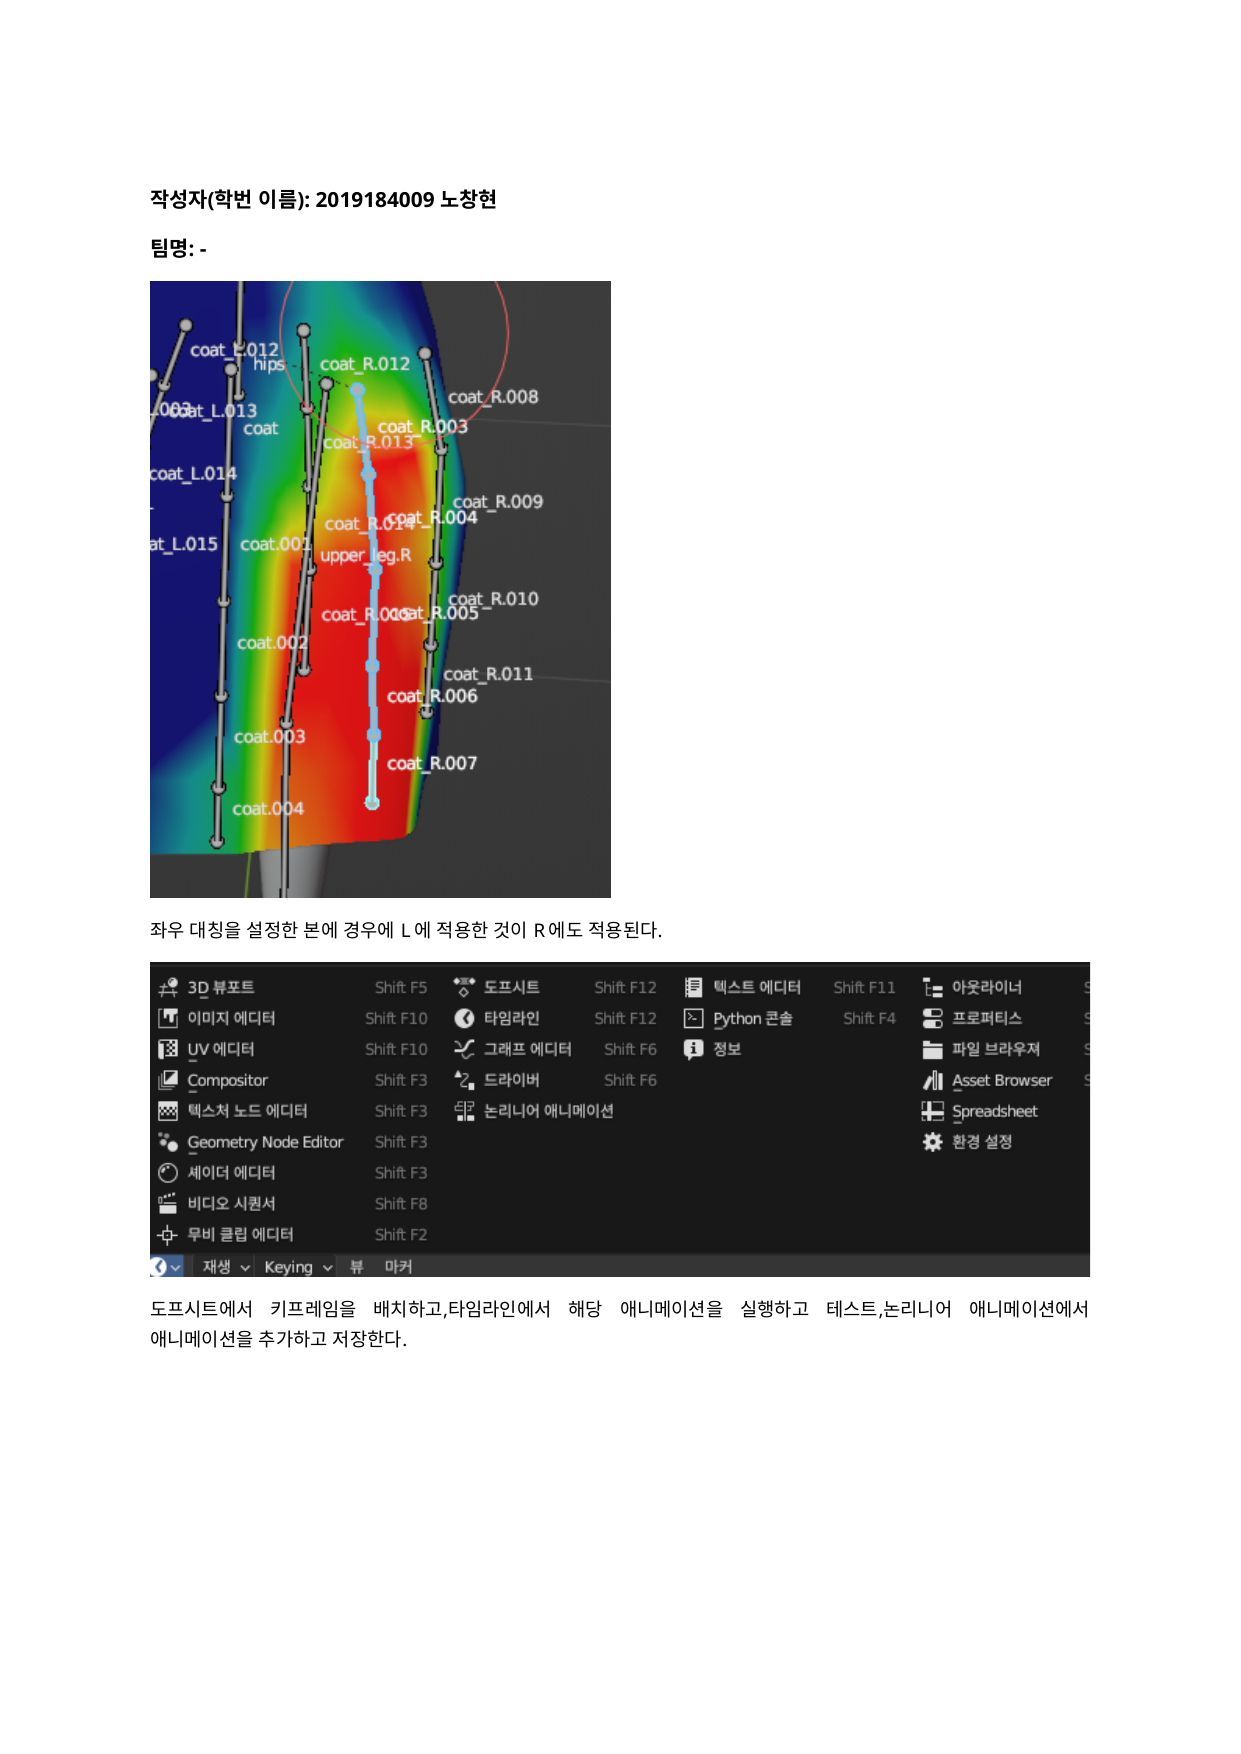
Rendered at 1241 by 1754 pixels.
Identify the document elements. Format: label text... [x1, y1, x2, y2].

text 좌우 대칭을 설정한 본에 경우에 L에 적용한 것이 R에도 적용된다. [150, 916, 1090, 943]
picture [150, 281, 611, 898]
text 도프시트에서 키프레임을 배치하고,타임라인에서 해당 애니메이션을 실행하고 테스트,논리니어 애니메이션에서 애니메이션을 추가하고 저장한다. [150, 1295, 1090, 1352]
picture [150, 962, 1091, 1277]
